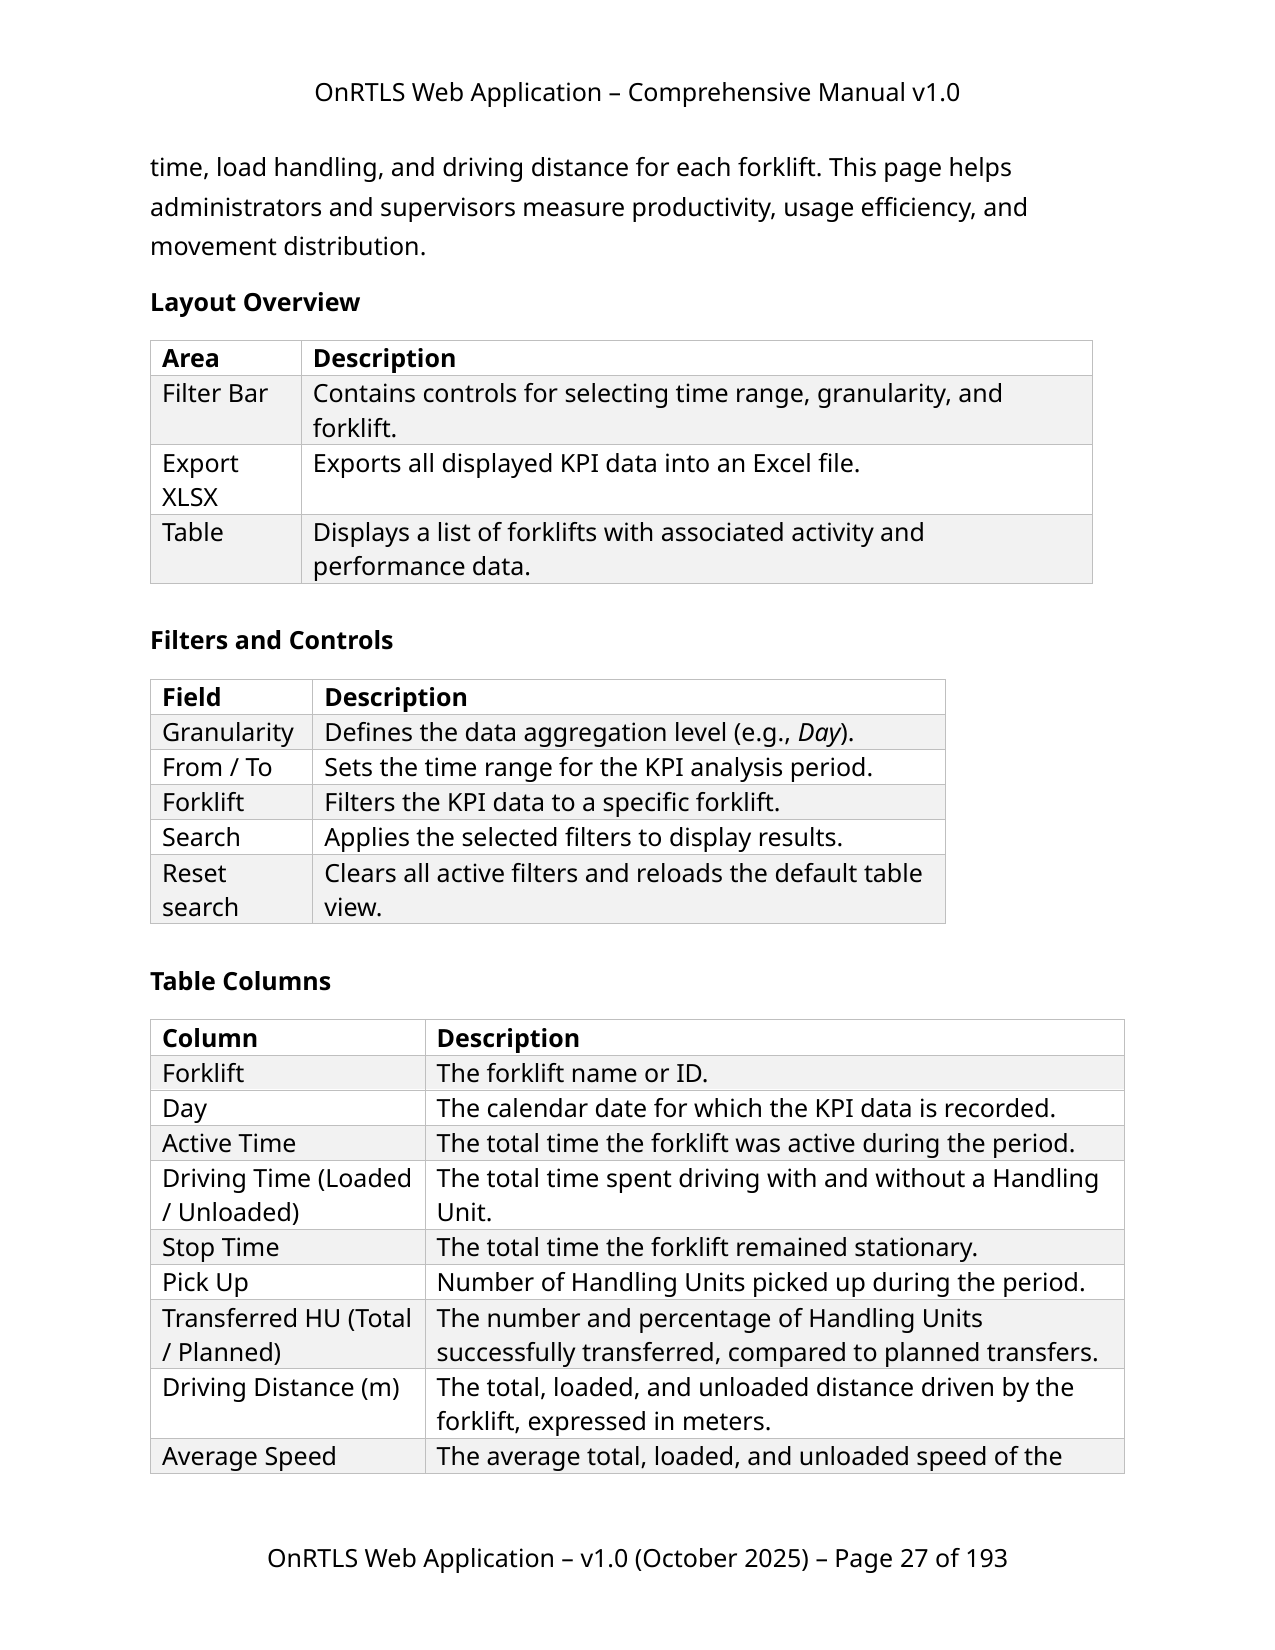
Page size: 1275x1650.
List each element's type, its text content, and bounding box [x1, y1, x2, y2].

table_cell Driving Time (Loaded / Unloaded) [151, 1161, 425, 1229]
table_cell Applies the selected filters to display results. [313, 820, 945, 854]
table_cell Granularity [151, 715, 312, 749]
text Filters and Controls [150, 584, 1125, 657]
text Table Columns [150, 924, 1125, 998]
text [150, 150, 1125, 262]
table_cell Forklift [151, 785, 312, 819]
table_cell Number of Handling Units picked up during the period. [426, 1265, 1124, 1299]
table_header Field [151, 680, 312, 714]
table_header Description [302, 341, 1092, 375]
table_cell The total time the forklift remained stationary. [426, 1230, 1124, 1264]
table_cell Search [151, 820, 312, 854]
table_cell Filters the KPI data to a specific forklift. [313, 785, 945, 819]
table_cell Contains controls for selecting time range, granularity, and forklift. [302, 376, 1092, 444]
table_header Description [313, 680, 945, 714]
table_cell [426, 1439, 1124, 1473]
table_cell Forklift [151, 1056, 425, 1089]
table_cell Reset search [151, 855, 312, 923]
text Layout Overview [150, 284, 1125, 318]
table_cell The forklift name or ID. [426, 1056, 1124, 1089]
table_header Description [426, 1020, 1124, 1054]
table_cell Clears all active filters and reloads the default table view. [313, 855, 945, 923]
table_cell Defines the data aggregation level (e.g., Day). [313, 715, 945, 749]
table_cell Driving Distance (m) [151, 1369, 425, 1437]
table_cell Sets the time range for the KPI analysis period. [313, 750, 945, 784]
table_cell Transferred HU (Total / Planned) [151, 1300, 425, 1368]
table_cell The total time the forklift was active during the period. [426, 1126, 1124, 1160]
table_cell The calendar date for which the KPI data is recorded. [426, 1091, 1124, 1125]
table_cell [151, 1439, 425, 1473]
table_cell Pick Up [151, 1265, 425, 1299]
table_cell Export XLSX [151, 445, 301, 513]
table_cell Day [151, 1091, 425, 1125]
table_cell The total time spent driving with and without a Handling Unit. [426, 1161, 1124, 1229]
table_cell Stop Time [151, 1230, 425, 1264]
table_cell Active Time [151, 1126, 425, 1160]
table_cell Table [151, 515, 301, 583]
table_cell Filter Bar [151, 376, 301, 444]
table_header Column [151, 1020, 425, 1054]
table_cell The total, loaded, and unloaded distance driven by the forklift, expressed in meters. [426, 1369, 1124, 1437]
table_cell The number and percentage of Handling Units successfully transferred, compared to planned transfers. [426, 1300, 1124, 1368]
table_cell Displays a list of forklifts with associated activity and performance data. [302, 515, 1092, 583]
table_header Area [151, 341, 301, 375]
table_cell From / To [151, 750, 312, 784]
table_cell Exports all displayed KPI data into an Excel file. [302, 445, 1092, 513]
